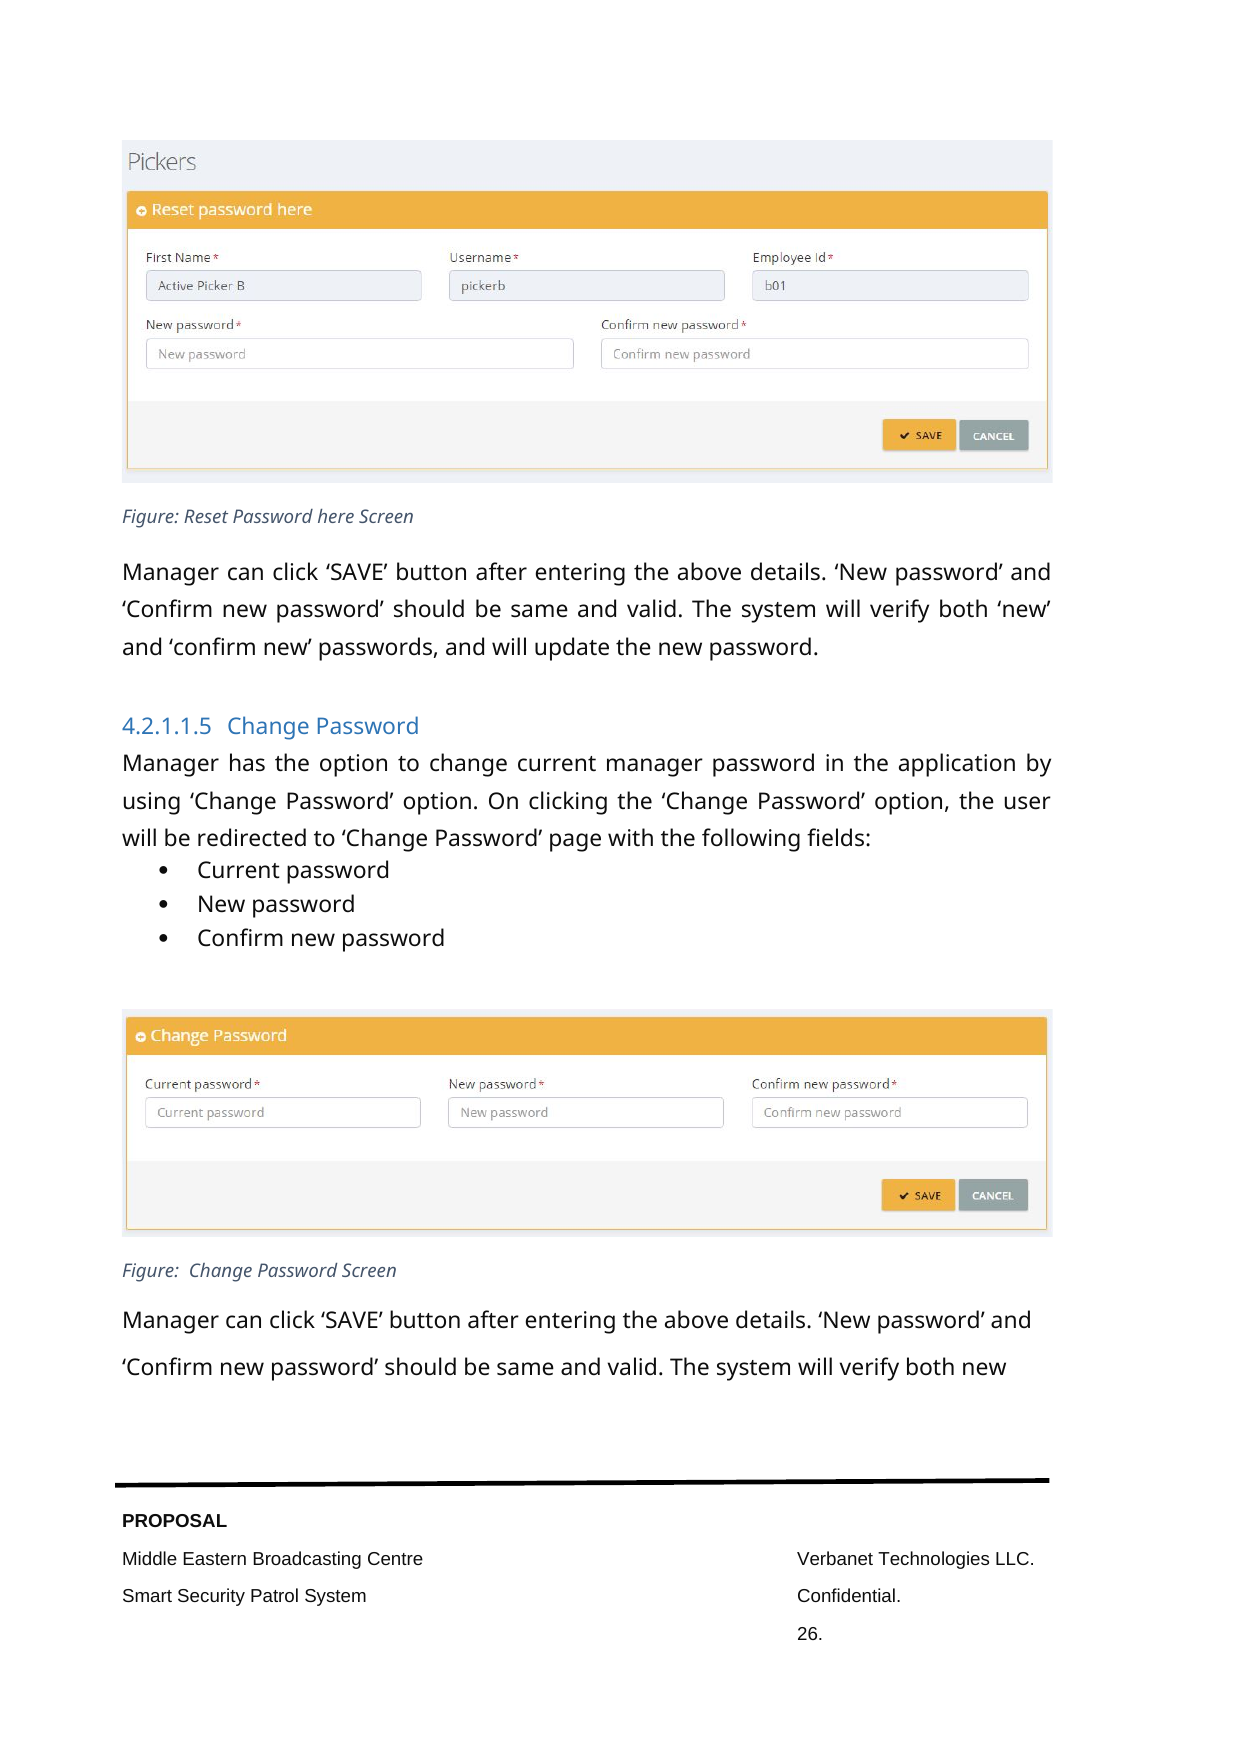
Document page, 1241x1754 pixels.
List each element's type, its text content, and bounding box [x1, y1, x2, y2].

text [122, 1303, 1053, 1382]
list New password [159, 888, 1053, 919]
picture [121, 1009, 1053, 1237]
text Manager has the option to change current manager password in the application by using ‘Change Password’ option. On clicking the ‘Change Password’ option, the user will be redirected to ‘Change Password’ page with the following fields: [122, 742, 1053, 854]
picture [121, 140, 1053, 483]
subtitle Change Password [122, 704, 1053, 742]
text Figure: Reset Password here Screen [122, 503, 1053, 529]
text Figure: Change Password Screen [122, 1257, 1053, 1283]
text Manager can click ‘SAVE’ button after entering the above details. ‘New password’ and ‘Confirm new password’ should be same and valid. The system will verify both ‘new’ and ‘confirm new’ passwords, and will update the new password. [122, 550, 1053, 662]
list Confirm new password [159, 922, 1053, 953]
list Current password [159, 854, 1053, 885]
